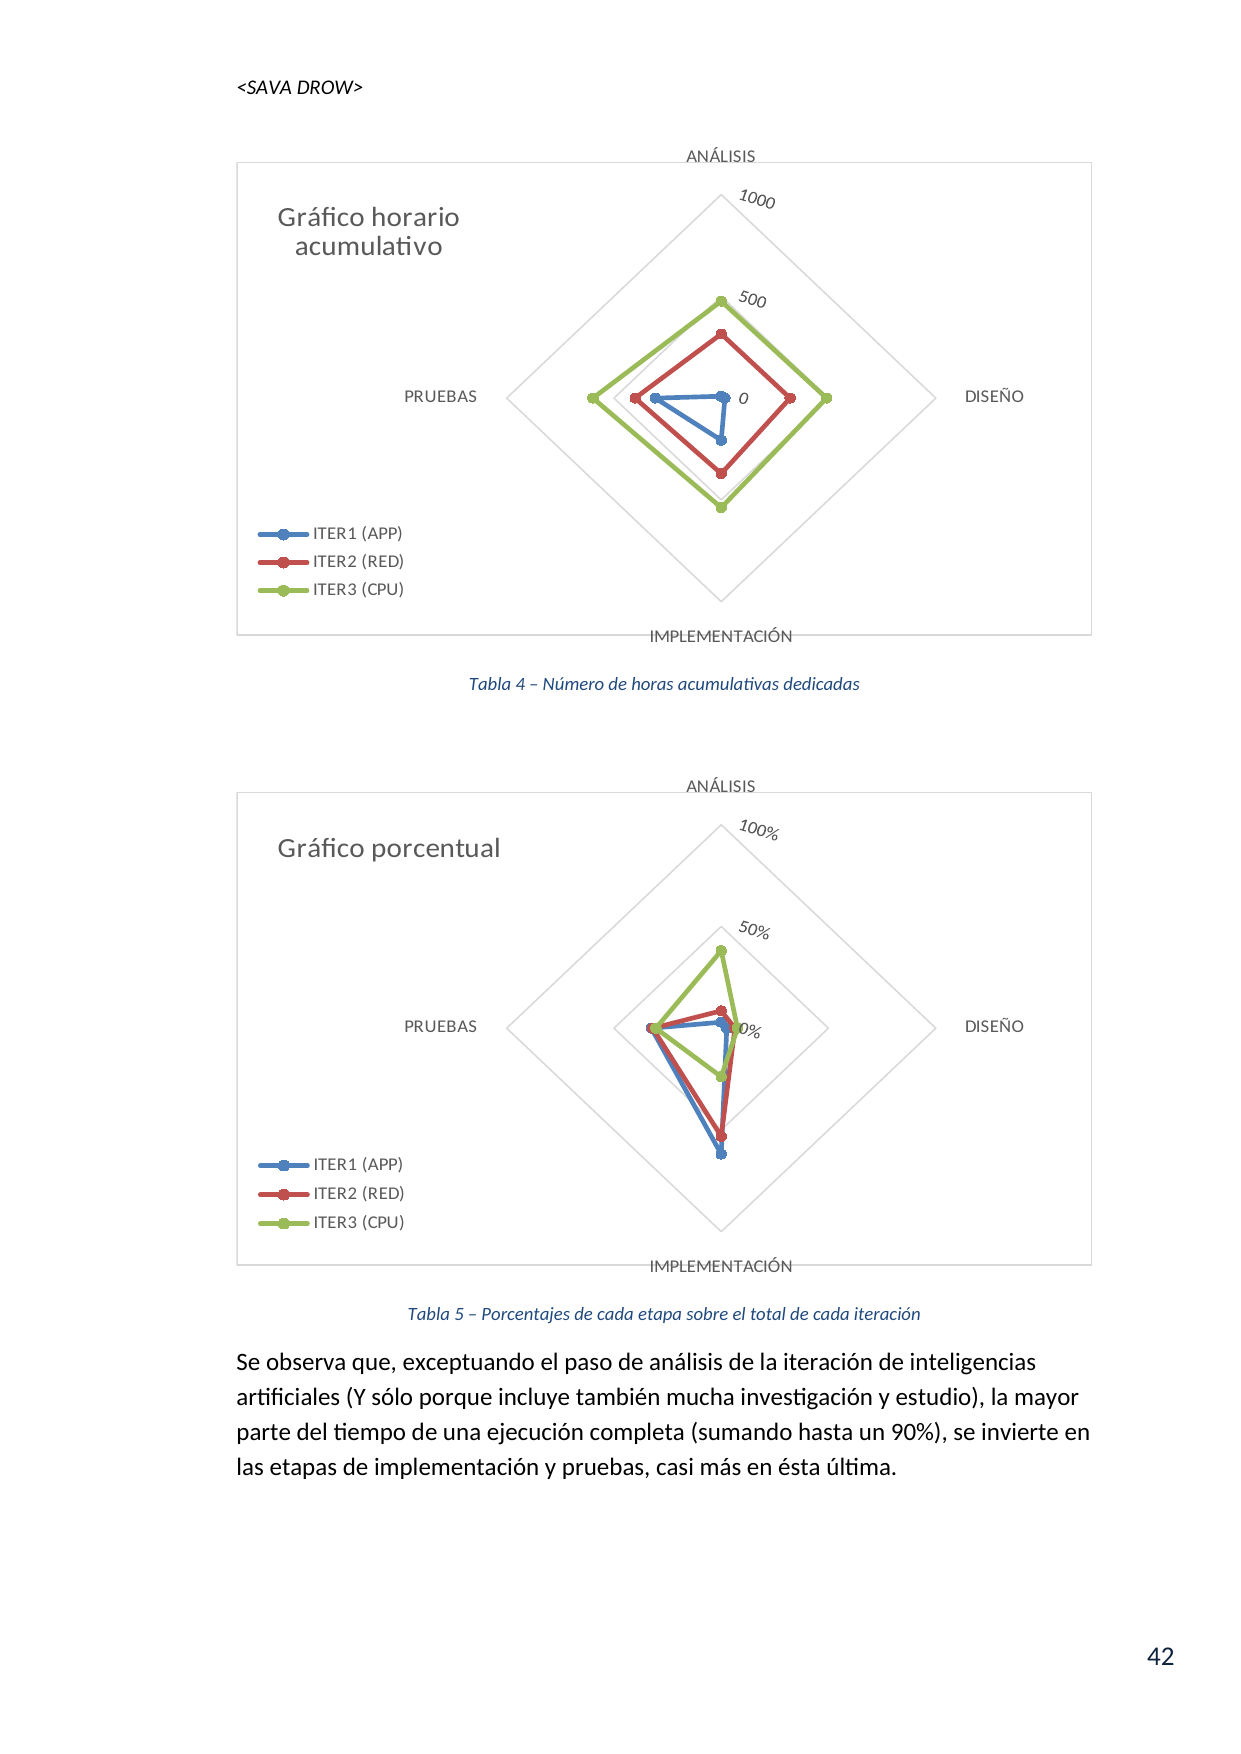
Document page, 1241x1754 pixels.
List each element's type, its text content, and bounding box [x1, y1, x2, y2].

text Se observa que, exceptuando el paso de análisis de la iteración de inteligencias artificiales (Y sólo porque incluye también mucha investigación y estudio), la mayor parte del tiempo de una ejecución completa (sumando hasta un 90%), se invierte en las etapas de implementación y pruebas, casi más en ésta última. [236, 1346, 1092, 1482]
